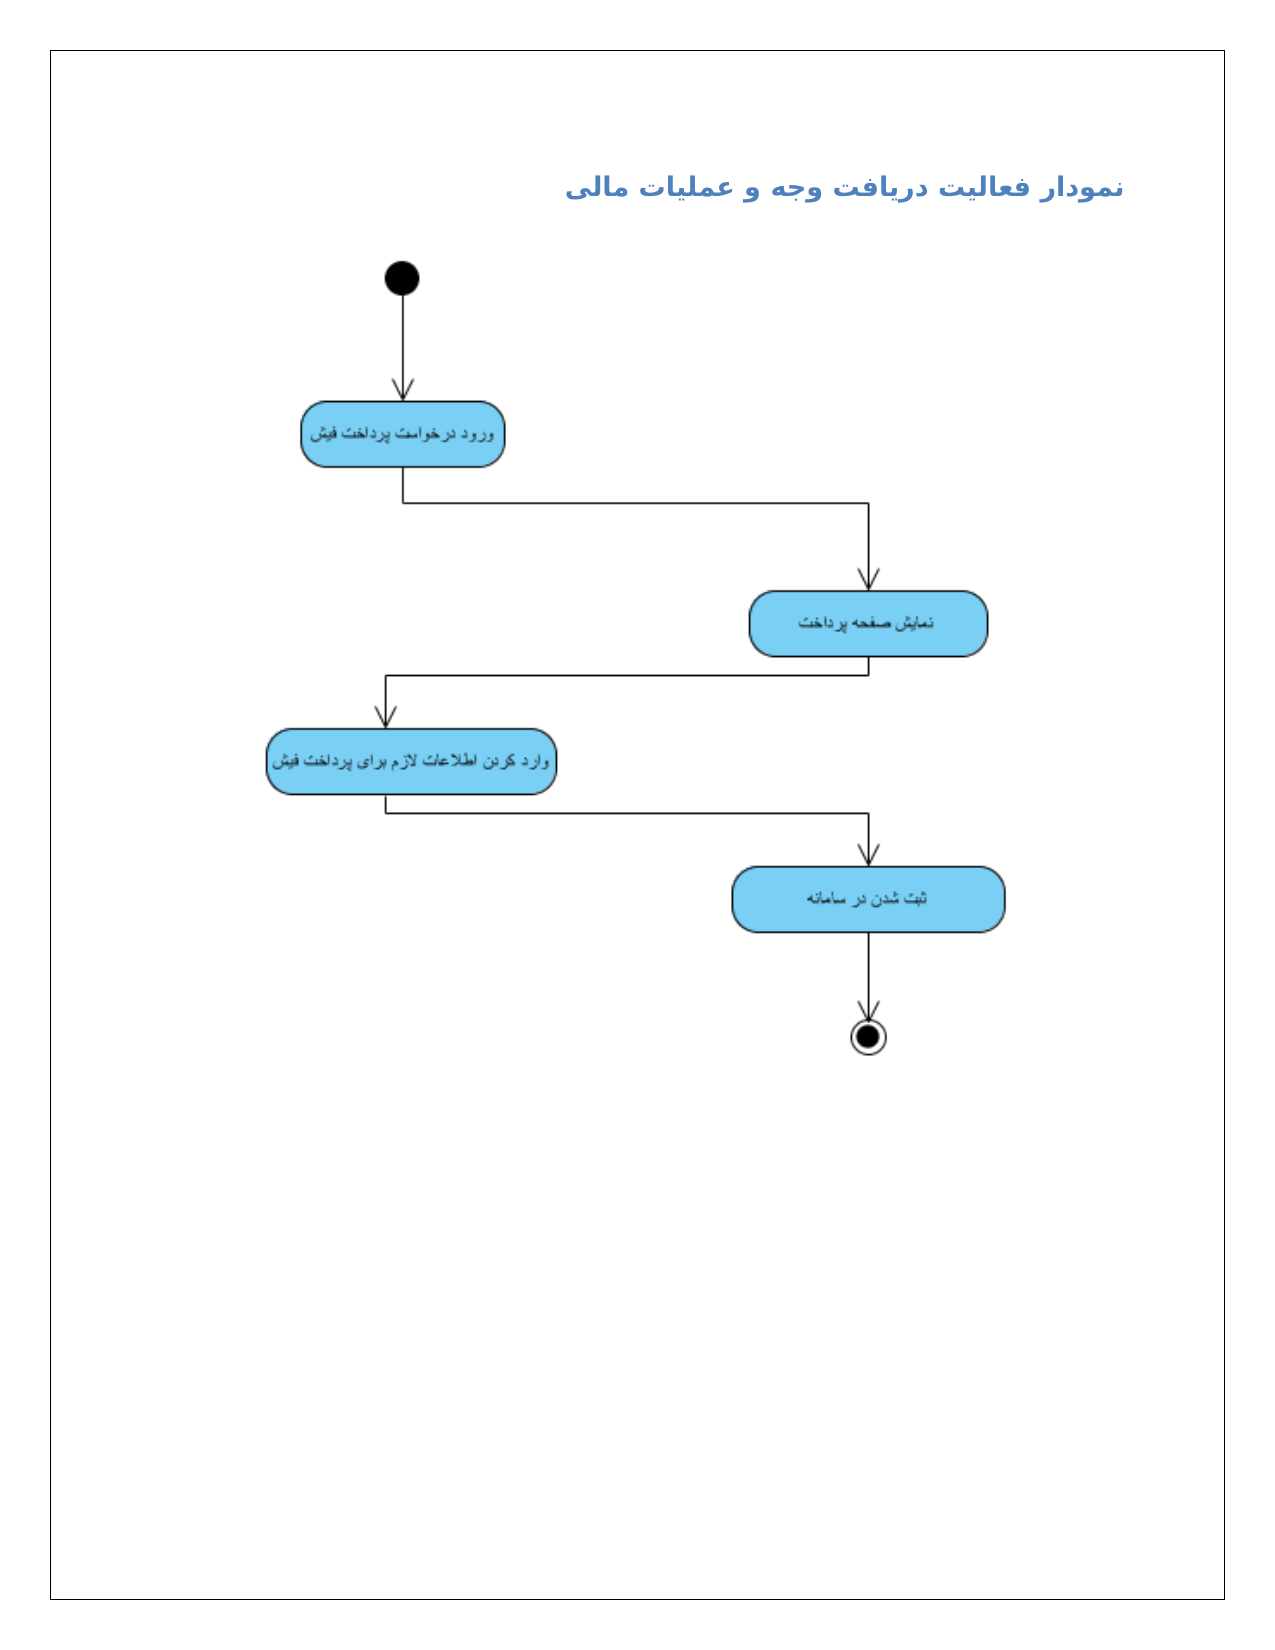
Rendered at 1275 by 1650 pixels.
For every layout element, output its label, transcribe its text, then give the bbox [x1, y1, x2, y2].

subtitle نمودار فعالیت دریافت وجه و عملیات مالی [150, 171, 1125, 202]
picture [262, 258, 1013, 1061]
